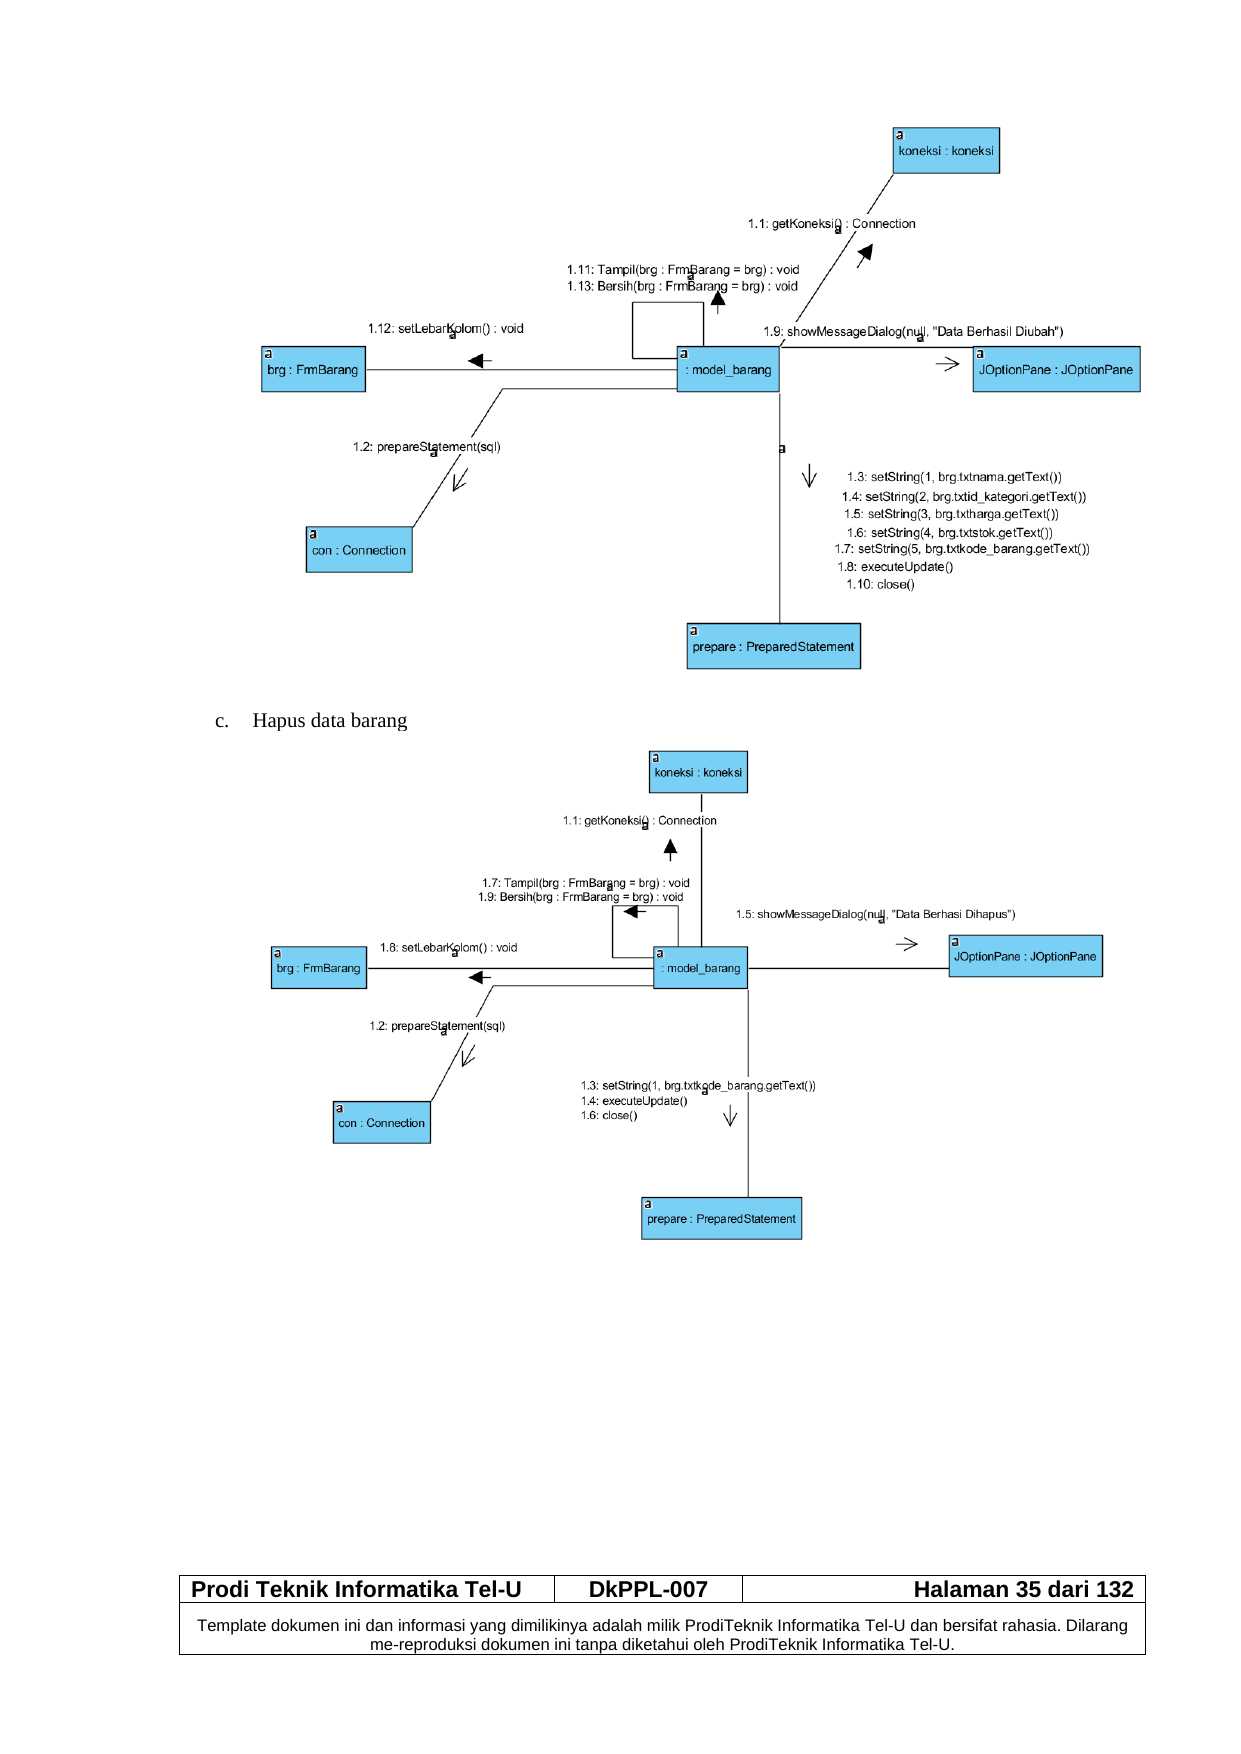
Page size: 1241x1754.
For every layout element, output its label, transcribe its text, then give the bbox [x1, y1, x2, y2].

list Hapus data barang [215, 708, 1122, 732]
picture [252, 118, 1193, 708]
picture [252, 731, 1193, 1271]
